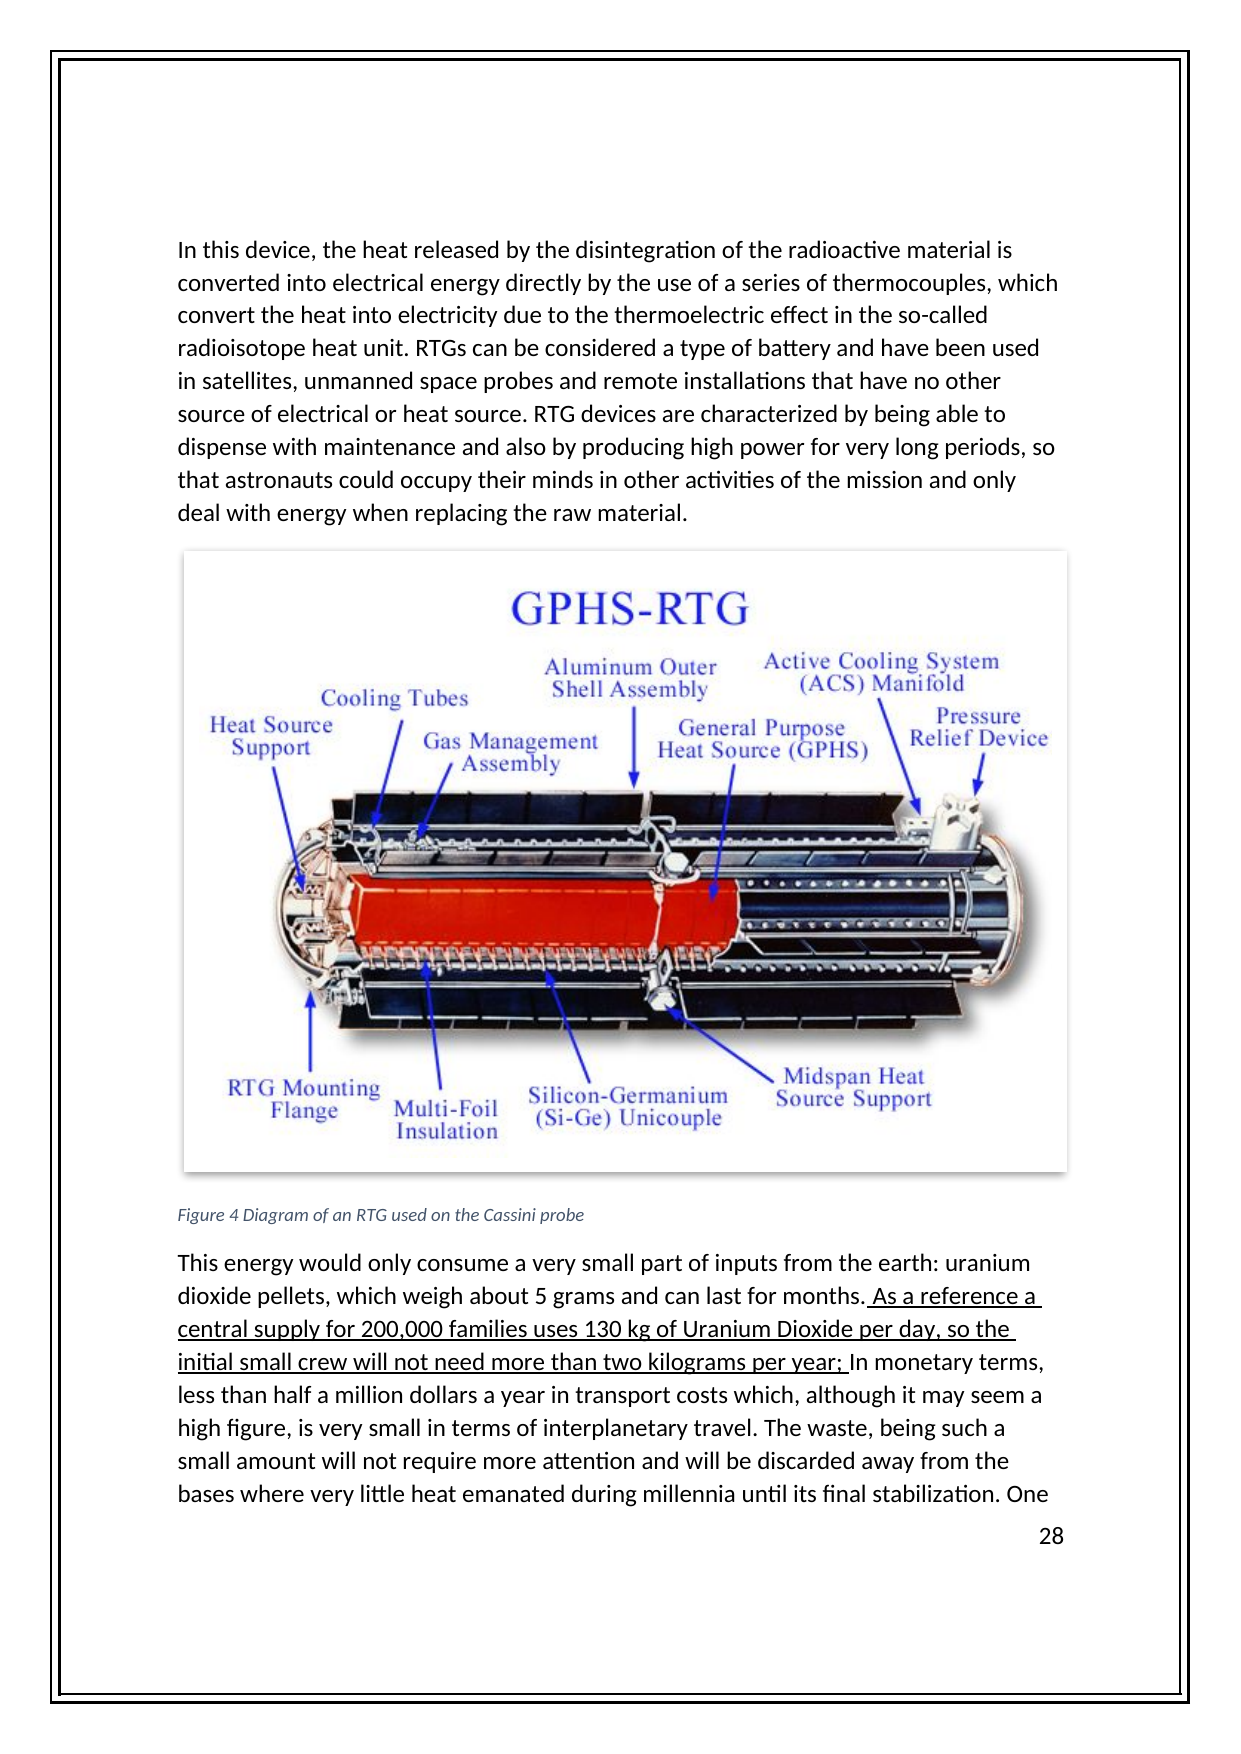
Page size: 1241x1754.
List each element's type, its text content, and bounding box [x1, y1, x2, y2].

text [177, 234, 1063, 528]
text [177, 1247, 1063, 1508]
text Figure 4 Diagram of an RTG used on the Cassini probe [177, 1203, 1063, 1226]
picture [199, 566, 1052, 1158]
